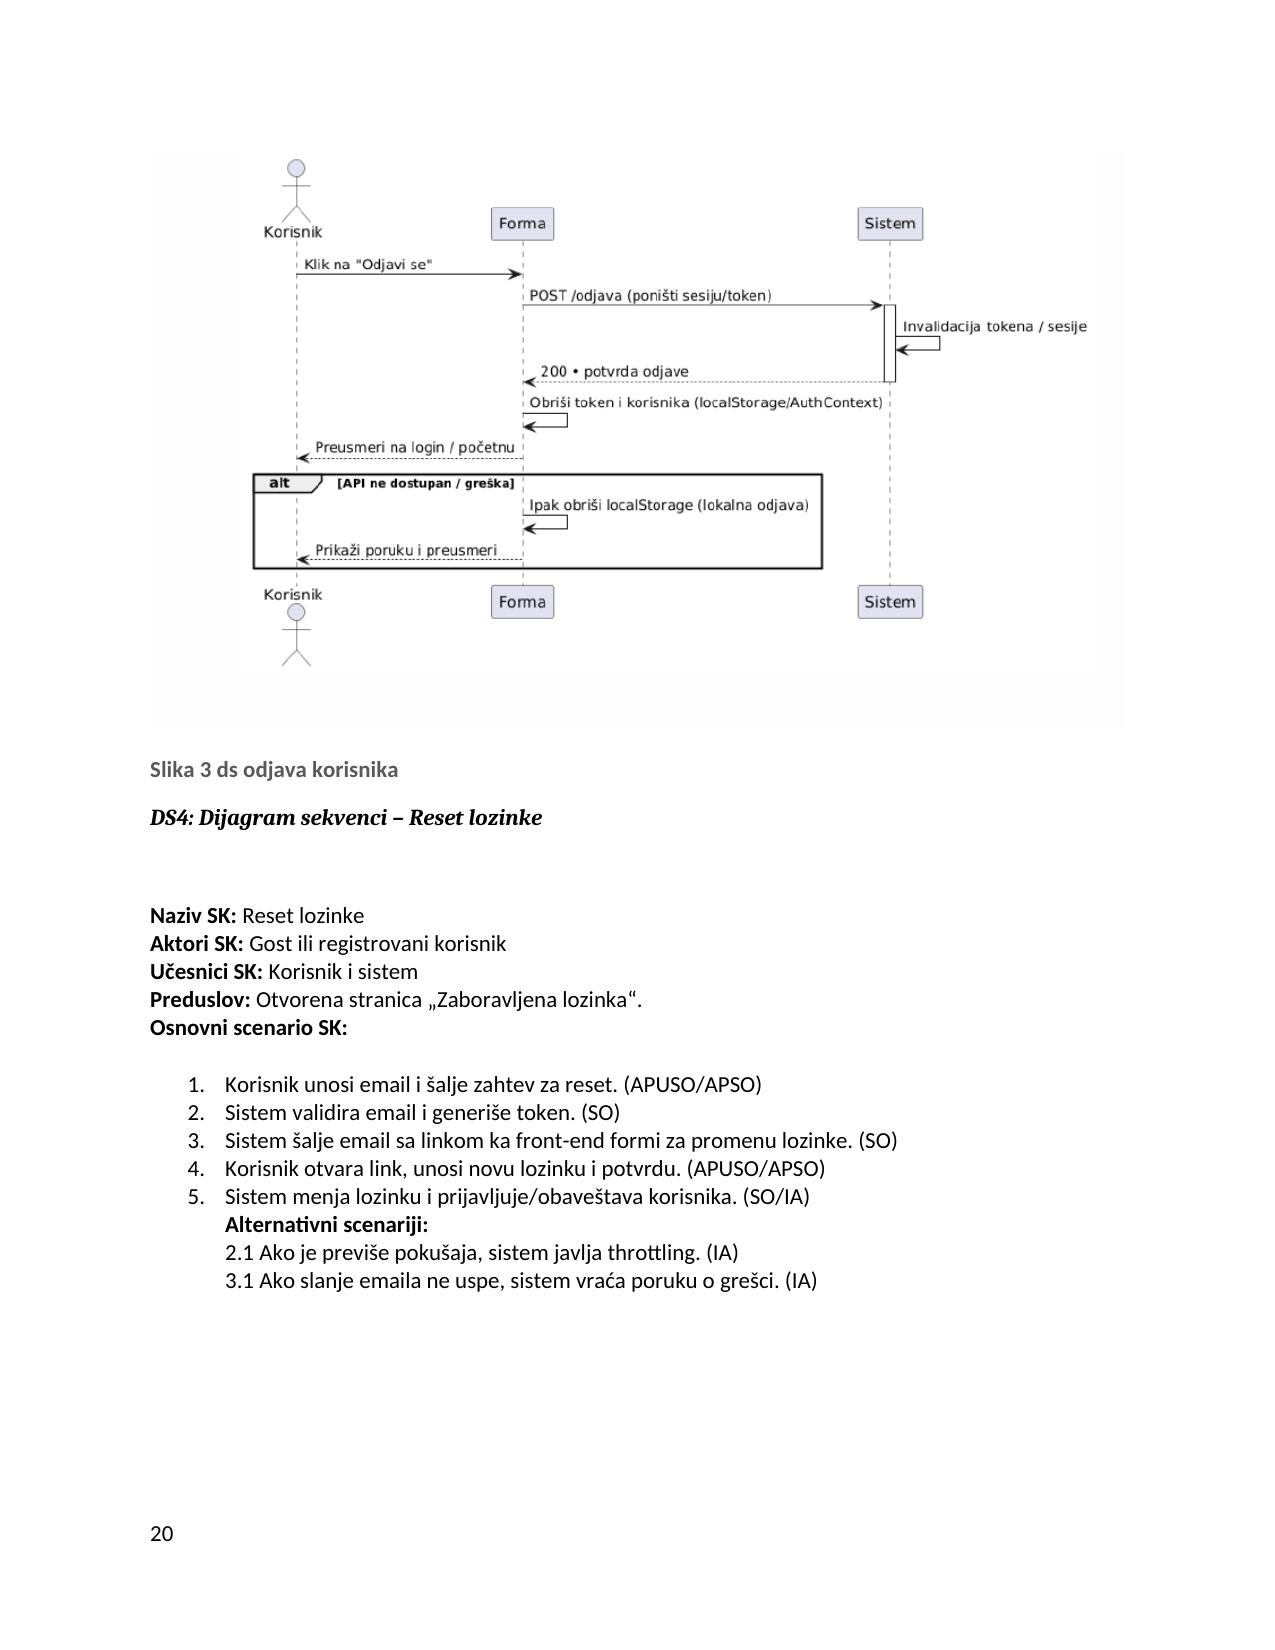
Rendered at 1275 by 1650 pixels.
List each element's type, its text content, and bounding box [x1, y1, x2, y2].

text Slika 3 ds odjava korisnika [150, 755, 1125, 783]
list Sistem validira email i generiše token. (SO) [187, 1098, 1125, 1126]
list Sistem šalje email sa linkom ka front-end formi za promenu lozinke. (SO) [187, 1126, 1125, 1154]
picture [150, 150, 1125, 731]
subtitle DS4: Dijagram sekvenci – Reset lozinke [150, 804, 1125, 831]
list Korisnik otvara link, unosi novu lozinku i potvrdu. (APUSO/APSO) [187, 1154, 1125, 1182]
list Sistem menja lozinku i prijavljuje/obaveštava korisnika. (SO/IA) Alternativni scenariji: 2.1 Ako je previše pokušaja, sistem javlja throttling. (IA) 3.1 Ako slanje emaila ne uspe, sistem vraća poruku o grešci. (IA) [187, 1182, 1125, 1294]
text Naziv SK: Reset lozinke Aktori SK: Gost ili registrovani korisnik Učesnici SK: Korisnik i sistem Preduslov: Otvorena stranica „Zaboravljena lozinka“. Osnovni scenario SK: [150, 873, 1125, 1041]
list Korisnik unosi email i šalje zahtev za reset. (APUSO/APSO) [187, 1070, 1125, 1098]
